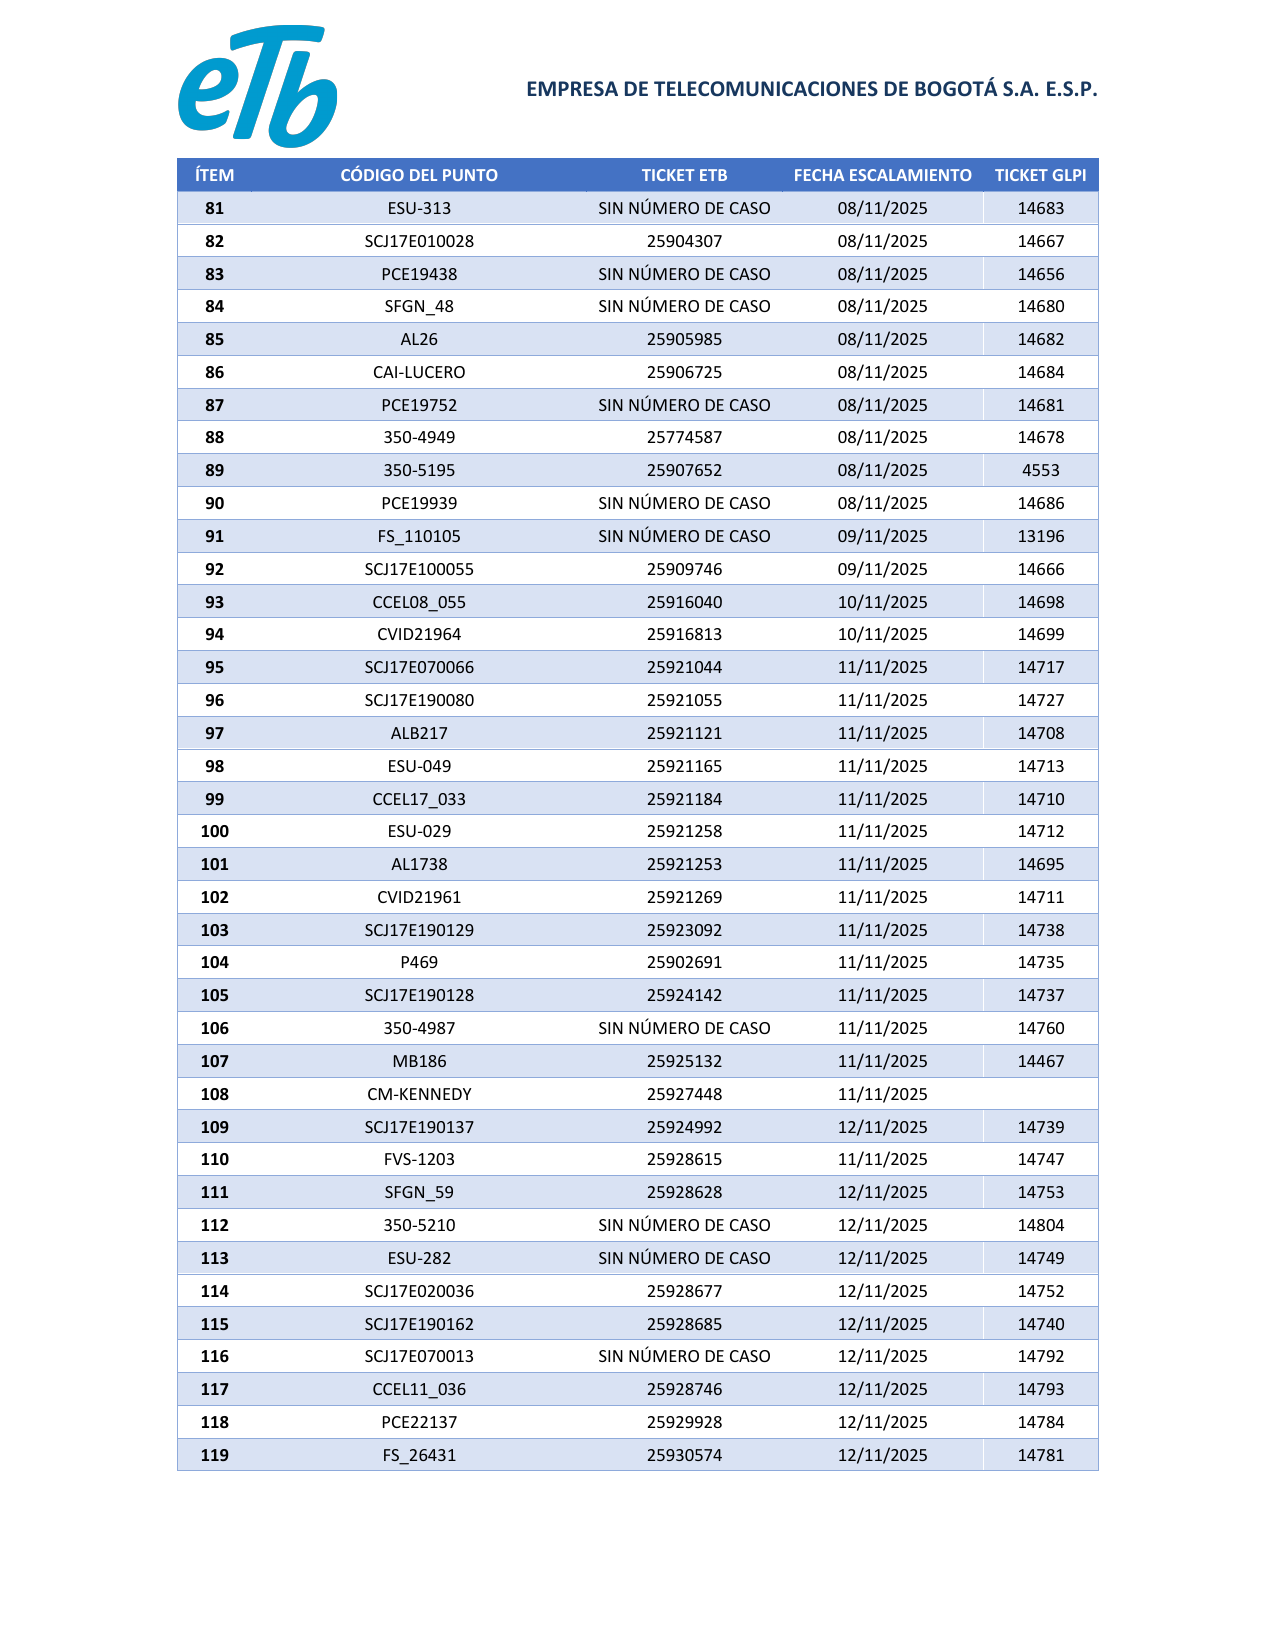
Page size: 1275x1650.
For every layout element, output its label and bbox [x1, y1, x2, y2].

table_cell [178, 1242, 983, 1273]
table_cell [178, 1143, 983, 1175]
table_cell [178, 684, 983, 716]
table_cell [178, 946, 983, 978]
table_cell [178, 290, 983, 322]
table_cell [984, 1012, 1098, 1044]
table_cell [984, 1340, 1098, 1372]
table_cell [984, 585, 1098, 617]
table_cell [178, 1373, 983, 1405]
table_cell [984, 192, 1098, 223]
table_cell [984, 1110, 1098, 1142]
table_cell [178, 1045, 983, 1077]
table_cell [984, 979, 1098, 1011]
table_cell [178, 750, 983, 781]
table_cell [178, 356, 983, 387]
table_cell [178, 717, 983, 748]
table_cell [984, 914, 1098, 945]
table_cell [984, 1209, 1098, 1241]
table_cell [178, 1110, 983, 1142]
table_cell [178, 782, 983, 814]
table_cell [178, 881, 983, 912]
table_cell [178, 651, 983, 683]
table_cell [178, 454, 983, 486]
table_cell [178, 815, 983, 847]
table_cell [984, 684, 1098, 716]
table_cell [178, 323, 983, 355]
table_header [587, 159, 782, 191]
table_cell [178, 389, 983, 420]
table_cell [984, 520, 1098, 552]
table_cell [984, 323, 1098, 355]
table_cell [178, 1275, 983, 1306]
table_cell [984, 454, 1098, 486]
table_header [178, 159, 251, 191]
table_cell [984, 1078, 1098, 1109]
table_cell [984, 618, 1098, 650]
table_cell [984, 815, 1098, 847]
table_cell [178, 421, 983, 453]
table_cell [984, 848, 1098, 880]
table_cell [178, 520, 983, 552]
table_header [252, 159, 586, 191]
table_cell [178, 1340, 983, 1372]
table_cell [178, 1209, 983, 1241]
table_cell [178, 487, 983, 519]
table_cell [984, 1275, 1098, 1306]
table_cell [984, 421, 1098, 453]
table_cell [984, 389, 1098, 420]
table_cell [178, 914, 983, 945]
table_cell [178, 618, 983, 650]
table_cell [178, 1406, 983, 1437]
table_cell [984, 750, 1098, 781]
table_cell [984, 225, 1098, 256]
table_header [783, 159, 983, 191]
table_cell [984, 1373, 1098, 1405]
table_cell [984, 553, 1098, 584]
picture [177, 25, 338, 149]
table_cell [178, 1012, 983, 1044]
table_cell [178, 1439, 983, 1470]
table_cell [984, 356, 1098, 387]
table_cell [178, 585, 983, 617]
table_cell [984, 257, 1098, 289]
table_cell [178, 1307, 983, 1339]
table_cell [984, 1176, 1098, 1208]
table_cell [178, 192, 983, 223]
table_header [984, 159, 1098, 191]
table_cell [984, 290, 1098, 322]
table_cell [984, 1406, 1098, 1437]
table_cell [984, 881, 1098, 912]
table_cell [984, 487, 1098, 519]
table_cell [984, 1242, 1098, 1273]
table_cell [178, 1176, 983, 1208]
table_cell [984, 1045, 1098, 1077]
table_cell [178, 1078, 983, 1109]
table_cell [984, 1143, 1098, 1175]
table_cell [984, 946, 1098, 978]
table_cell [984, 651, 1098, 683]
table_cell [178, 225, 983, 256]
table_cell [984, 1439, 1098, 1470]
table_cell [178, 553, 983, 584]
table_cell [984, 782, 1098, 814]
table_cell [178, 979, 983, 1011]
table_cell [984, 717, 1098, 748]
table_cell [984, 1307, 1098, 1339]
picture [287, 95, 317, 134]
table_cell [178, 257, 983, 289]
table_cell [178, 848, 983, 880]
